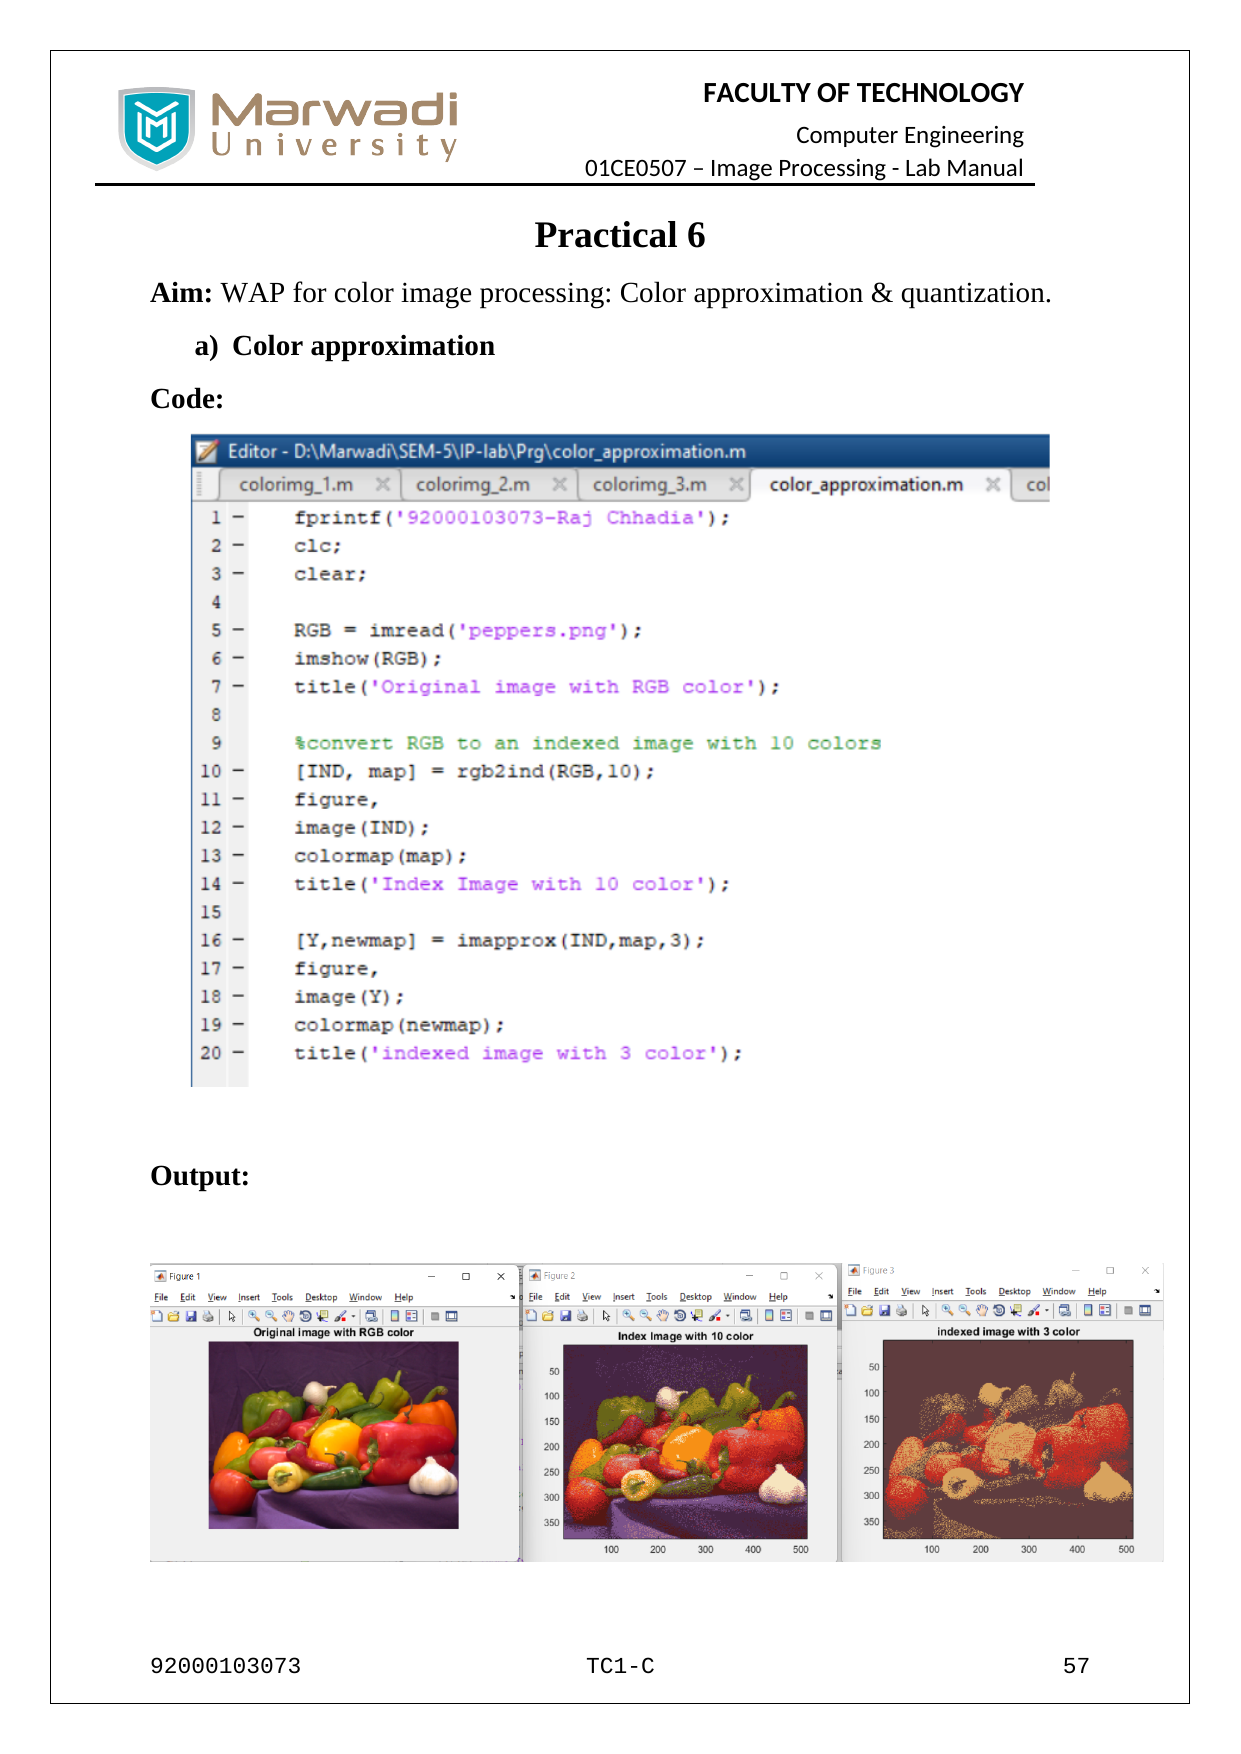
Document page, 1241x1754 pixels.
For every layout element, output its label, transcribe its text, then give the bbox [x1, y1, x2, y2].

text Aim: WAP for color image processing: Color approximation & quantization. [150, 276, 1090, 309]
text Practical 6 [150, 212, 1090, 255]
text Code: [150, 381, 1090, 415]
picture [190, 433, 1050, 1087]
picture [106, 73, 469, 182]
list Color approximation [194, 328, 1090, 362]
text Output: [150, 1158, 1090, 1192]
picture [150, 1263, 1164, 1562]
